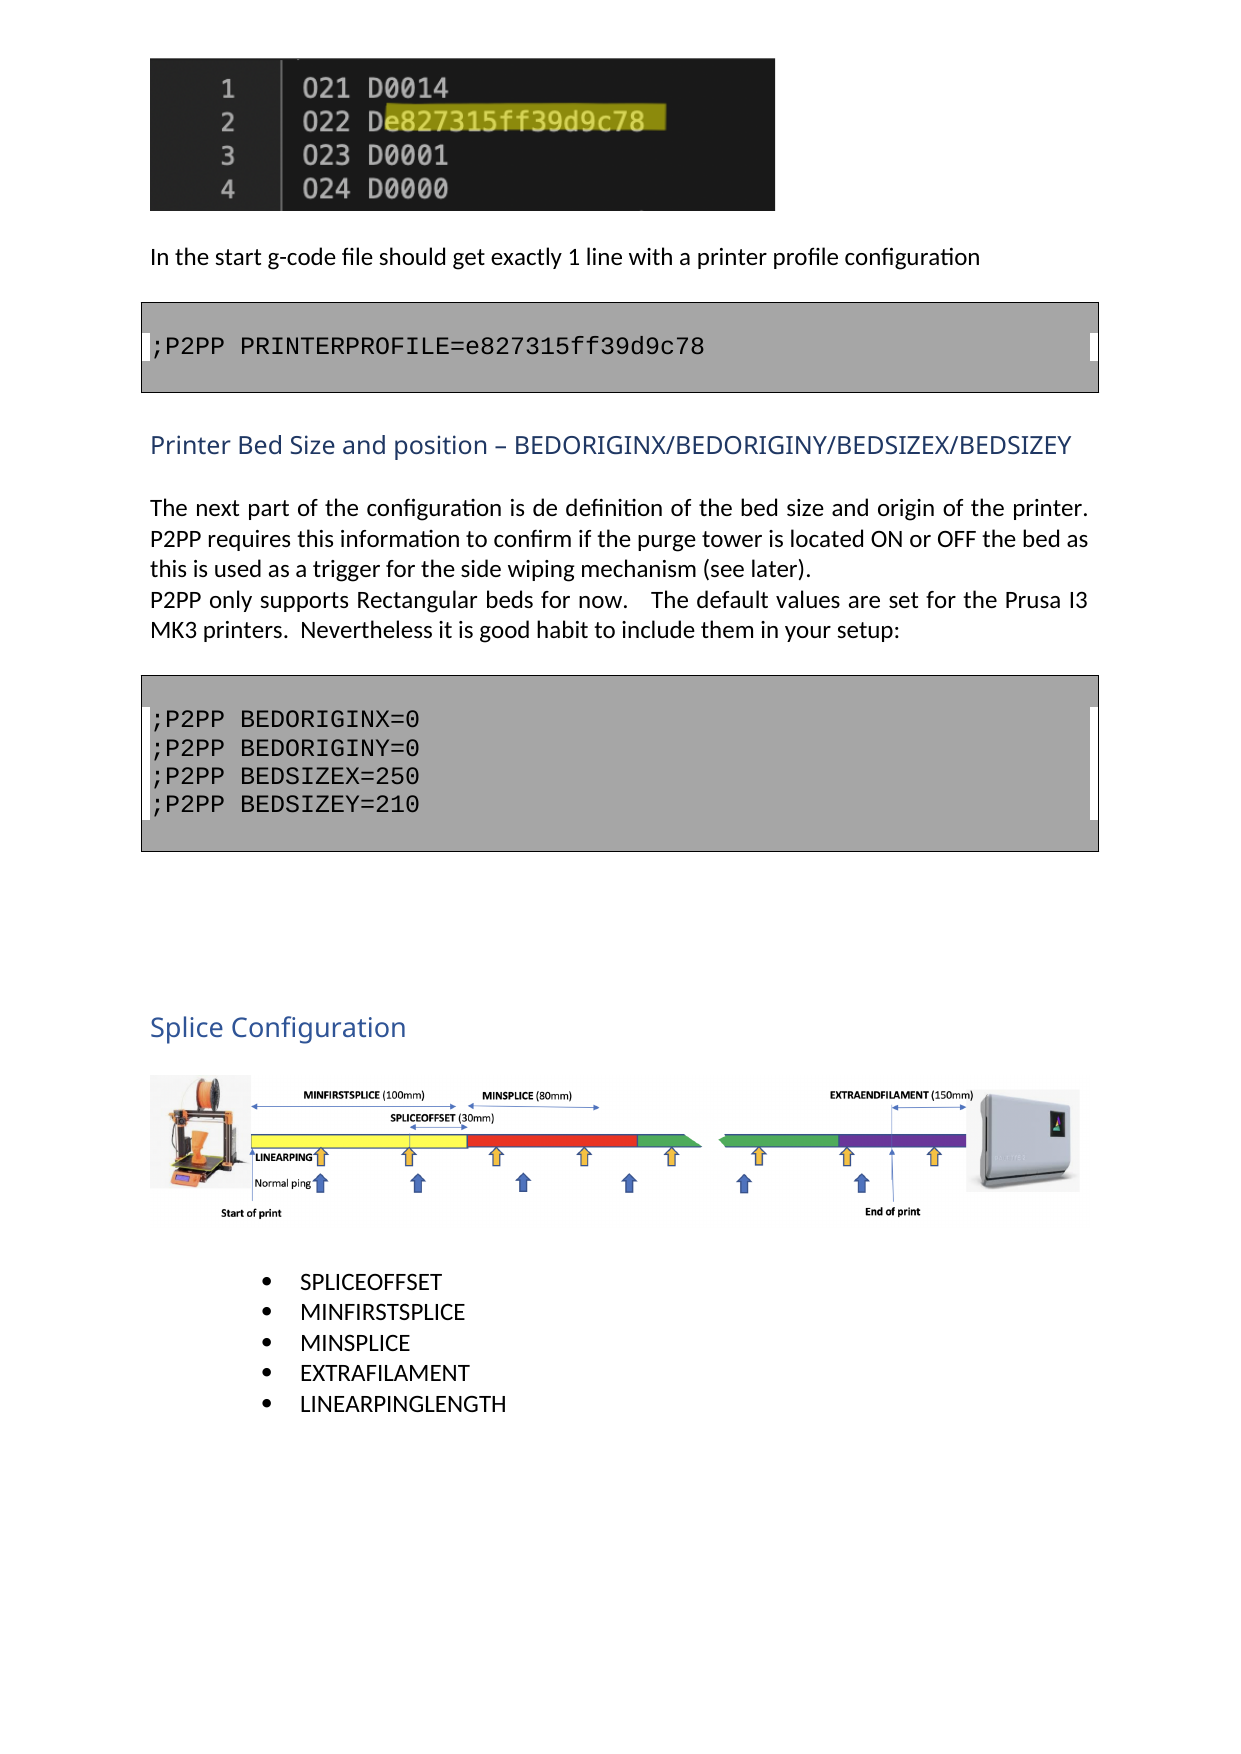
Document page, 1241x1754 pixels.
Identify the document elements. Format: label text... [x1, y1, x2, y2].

subtitle Splice Configuration [150, 1008, 1090, 1045]
text ;P2PP BEDORIGINX=0 [150, 707, 1090, 735]
text ;P2PP PRINTERPROFILE=e827315ff39d9c78 [150, 333, 1090, 358]
list MINSPLICE [262, 1327, 1090, 1357]
text P2PP only supports Rectangular beds for now. The default values are set for the Prusa I3 MK3 printers. Nevertheless it is good habit to include them in your setup: [150, 584, 1090, 645]
list EXTRAFILAMENT [262, 1357, 1090, 1388]
text ;P2PP BEDSIZEY=210 [150, 792, 1090, 817]
picture [150, 1075, 1090, 1228]
text The next part of the configuration is de definition of the bed size and origin of the printer. P2PP requires this information to confirm if the purge tower is located ON or OFF the bed as this is used as a trigger for the side wiping mechanism (see later). [150, 492, 1090, 584]
list LINEARPINGLENGTH [262, 1388, 1090, 1418]
text In the start g-code file should get exactly 1 line with a printer profile configuration [150, 241, 1090, 271]
picture [150, 58, 775, 211]
text ;P2PP BEDORIGINY=0 [150, 735, 1090, 763]
list MINFIRSTSPLICE [262, 1296, 1090, 1327]
subtitle Printer Bed Size and position – BEDORIGINX/BEDORIGINY/BEDSIZEX/BEDSIZEY [150, 428, 1090, 462]
list SPLICEOFFSET [262, 1266, 1090, 1296]
text ;P2PP BEDSIZEX=250 [150, 763, 1090, 792]
